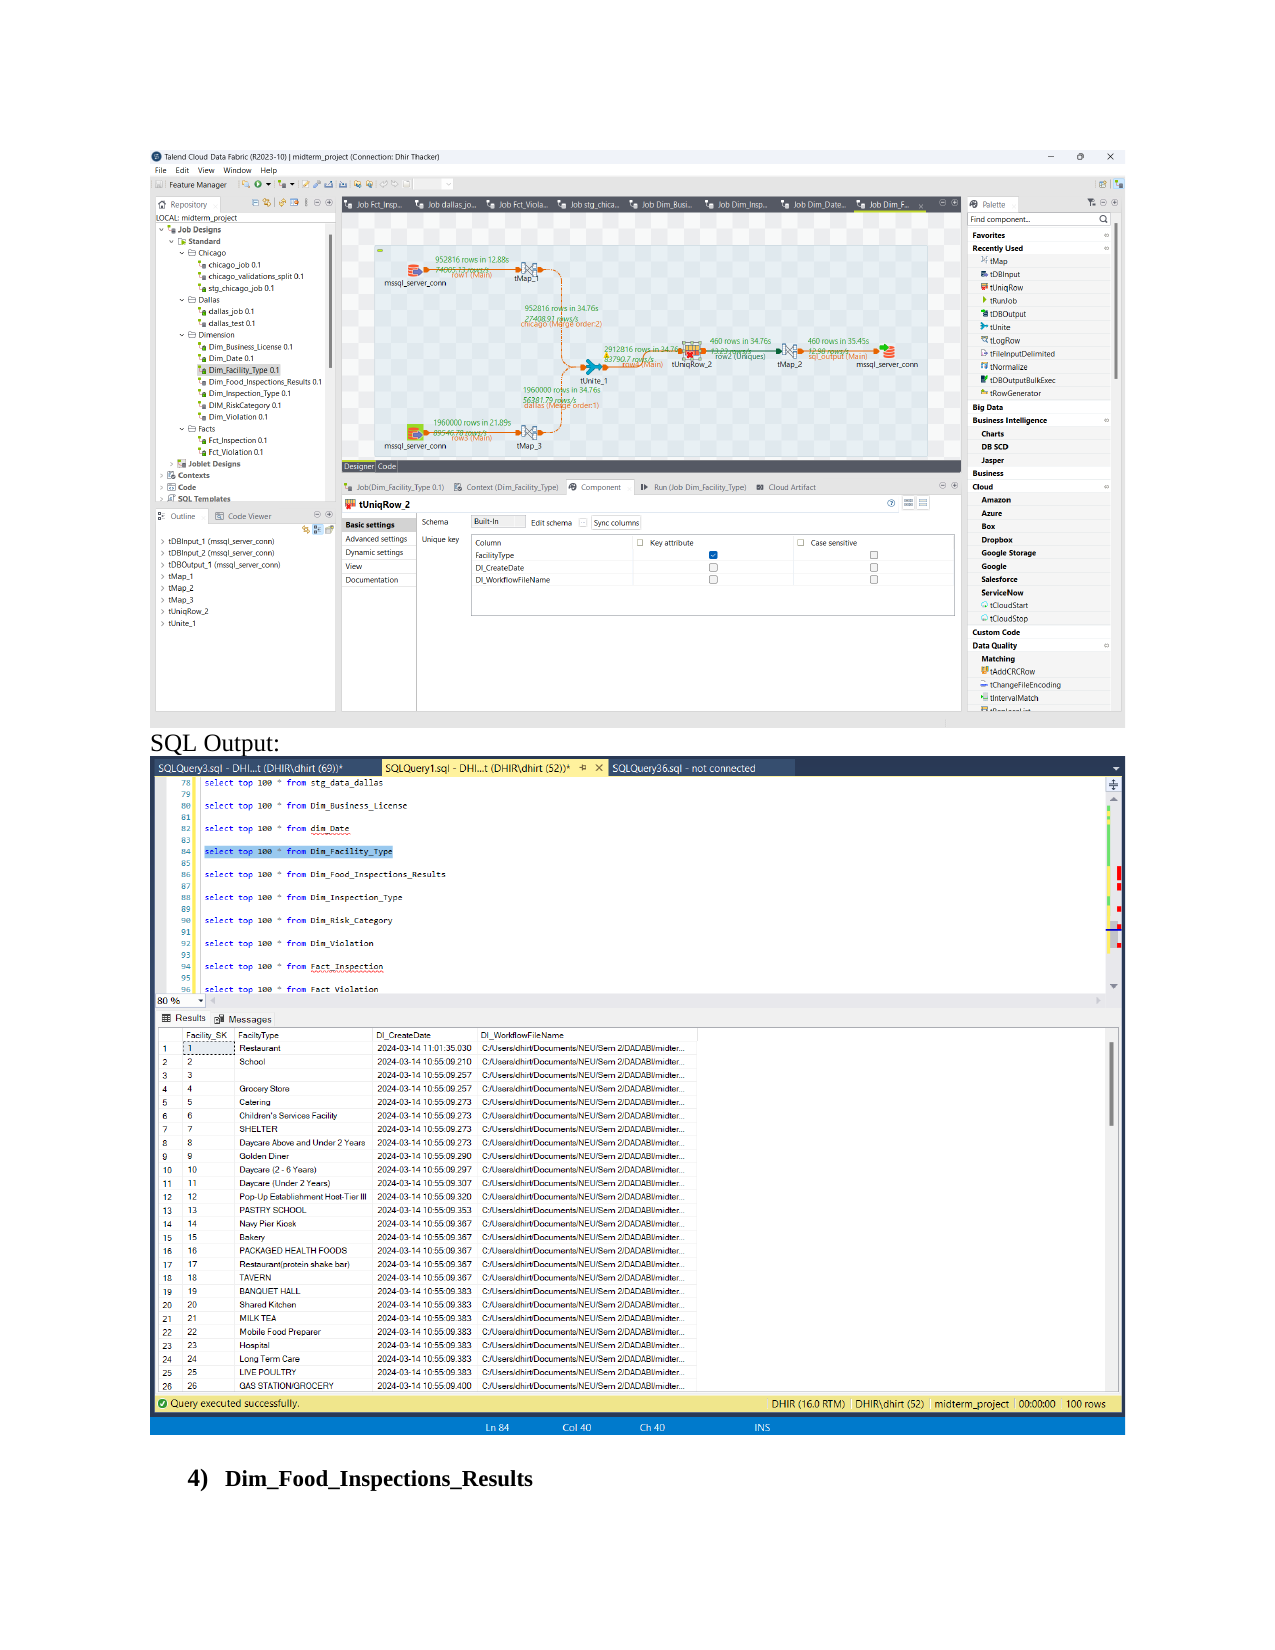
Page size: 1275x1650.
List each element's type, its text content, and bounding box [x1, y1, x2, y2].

list Dim_Food_Inspections_Results [187, 1463, 1125, 1492]
text SQL Output: [150, 728, 1125, 756]
picture [150, 756, 1125, 1435]
picture [150, 150, 1125, 728]
